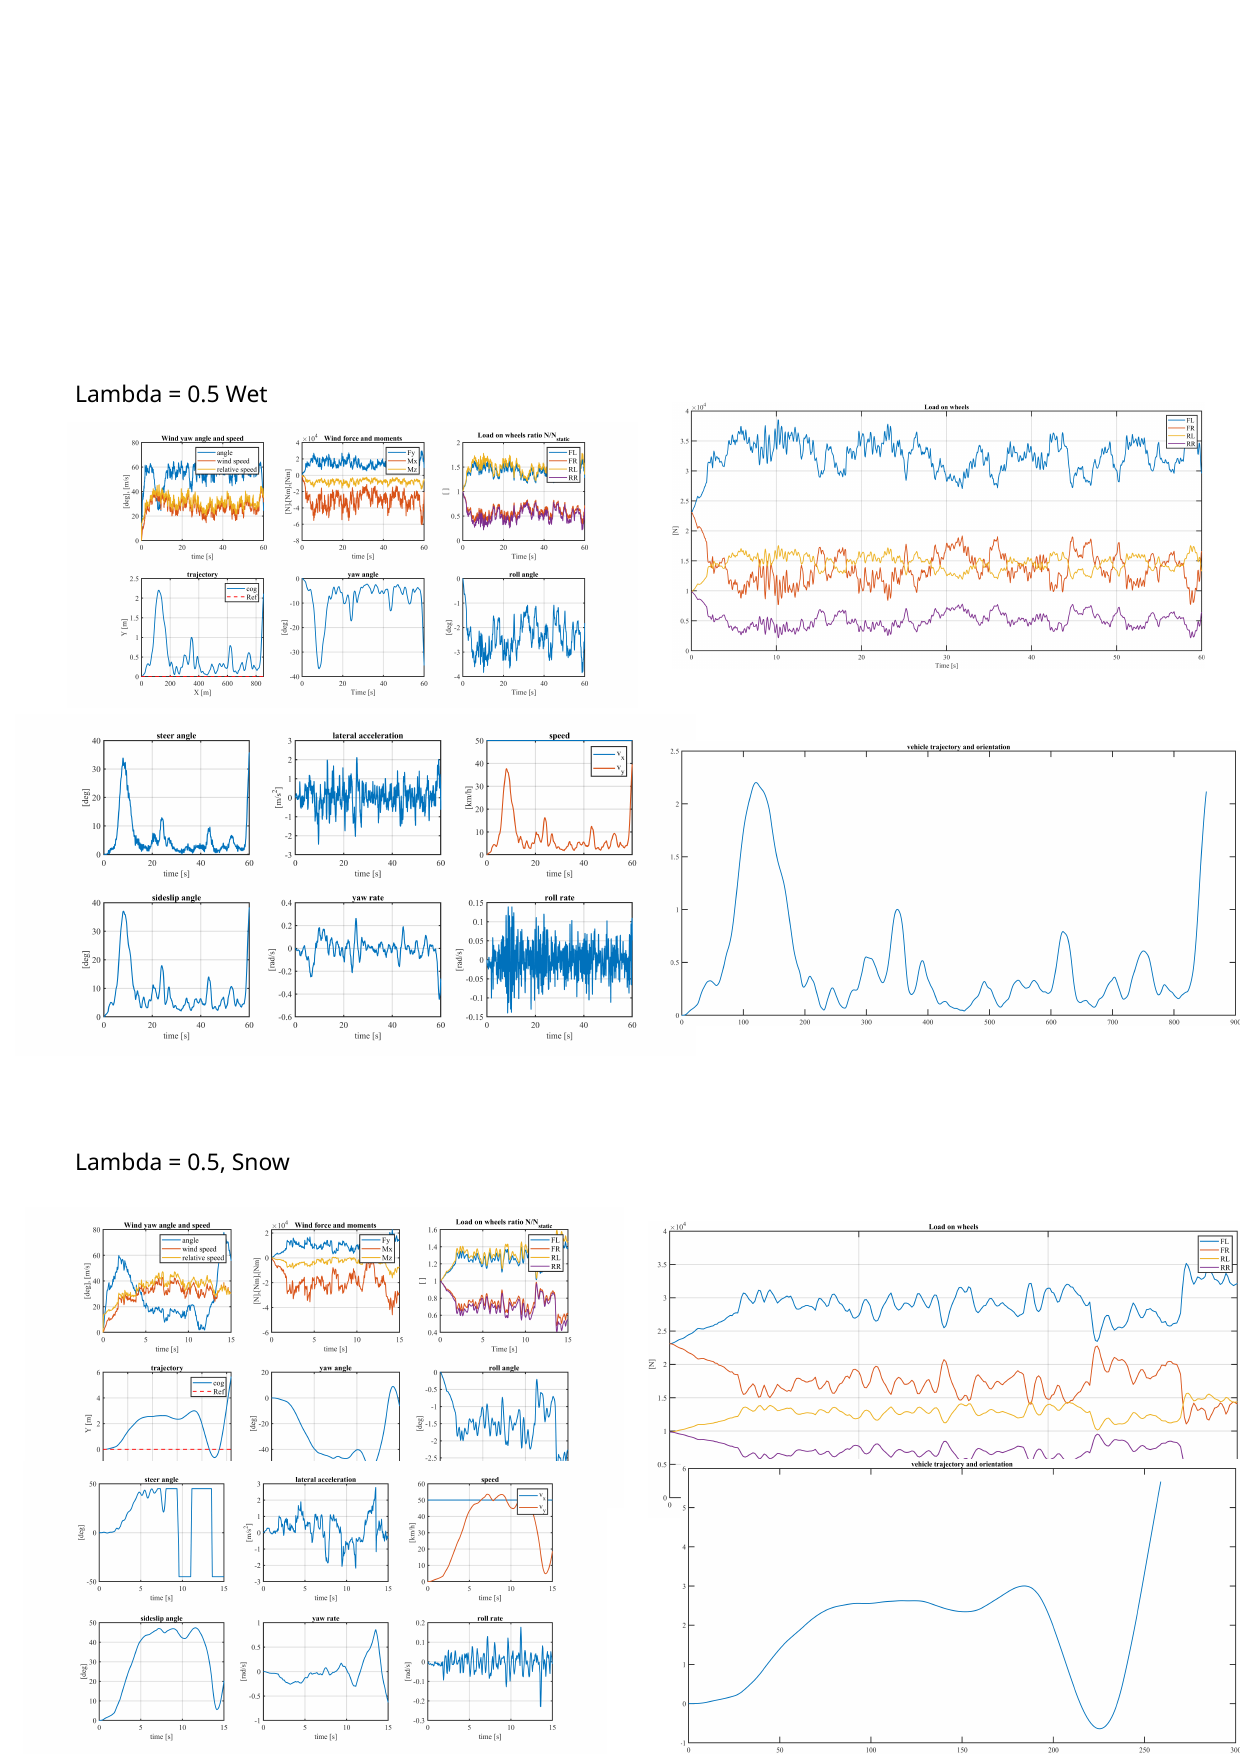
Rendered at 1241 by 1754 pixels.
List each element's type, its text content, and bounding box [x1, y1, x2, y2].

text Lambda = 0.5, Snow [75, 1146, 1165, 1177]
picture [23, 1207, 625, 1754]
picture [67, 422, 639, 708]
picture [671, 402, 1205, 669]
text Lambda = 0.5 Wet [75, 377, 1165, 409]
picture [647, 1221, 1240, 1754]
picture [15, 714, 1240, 1056]
